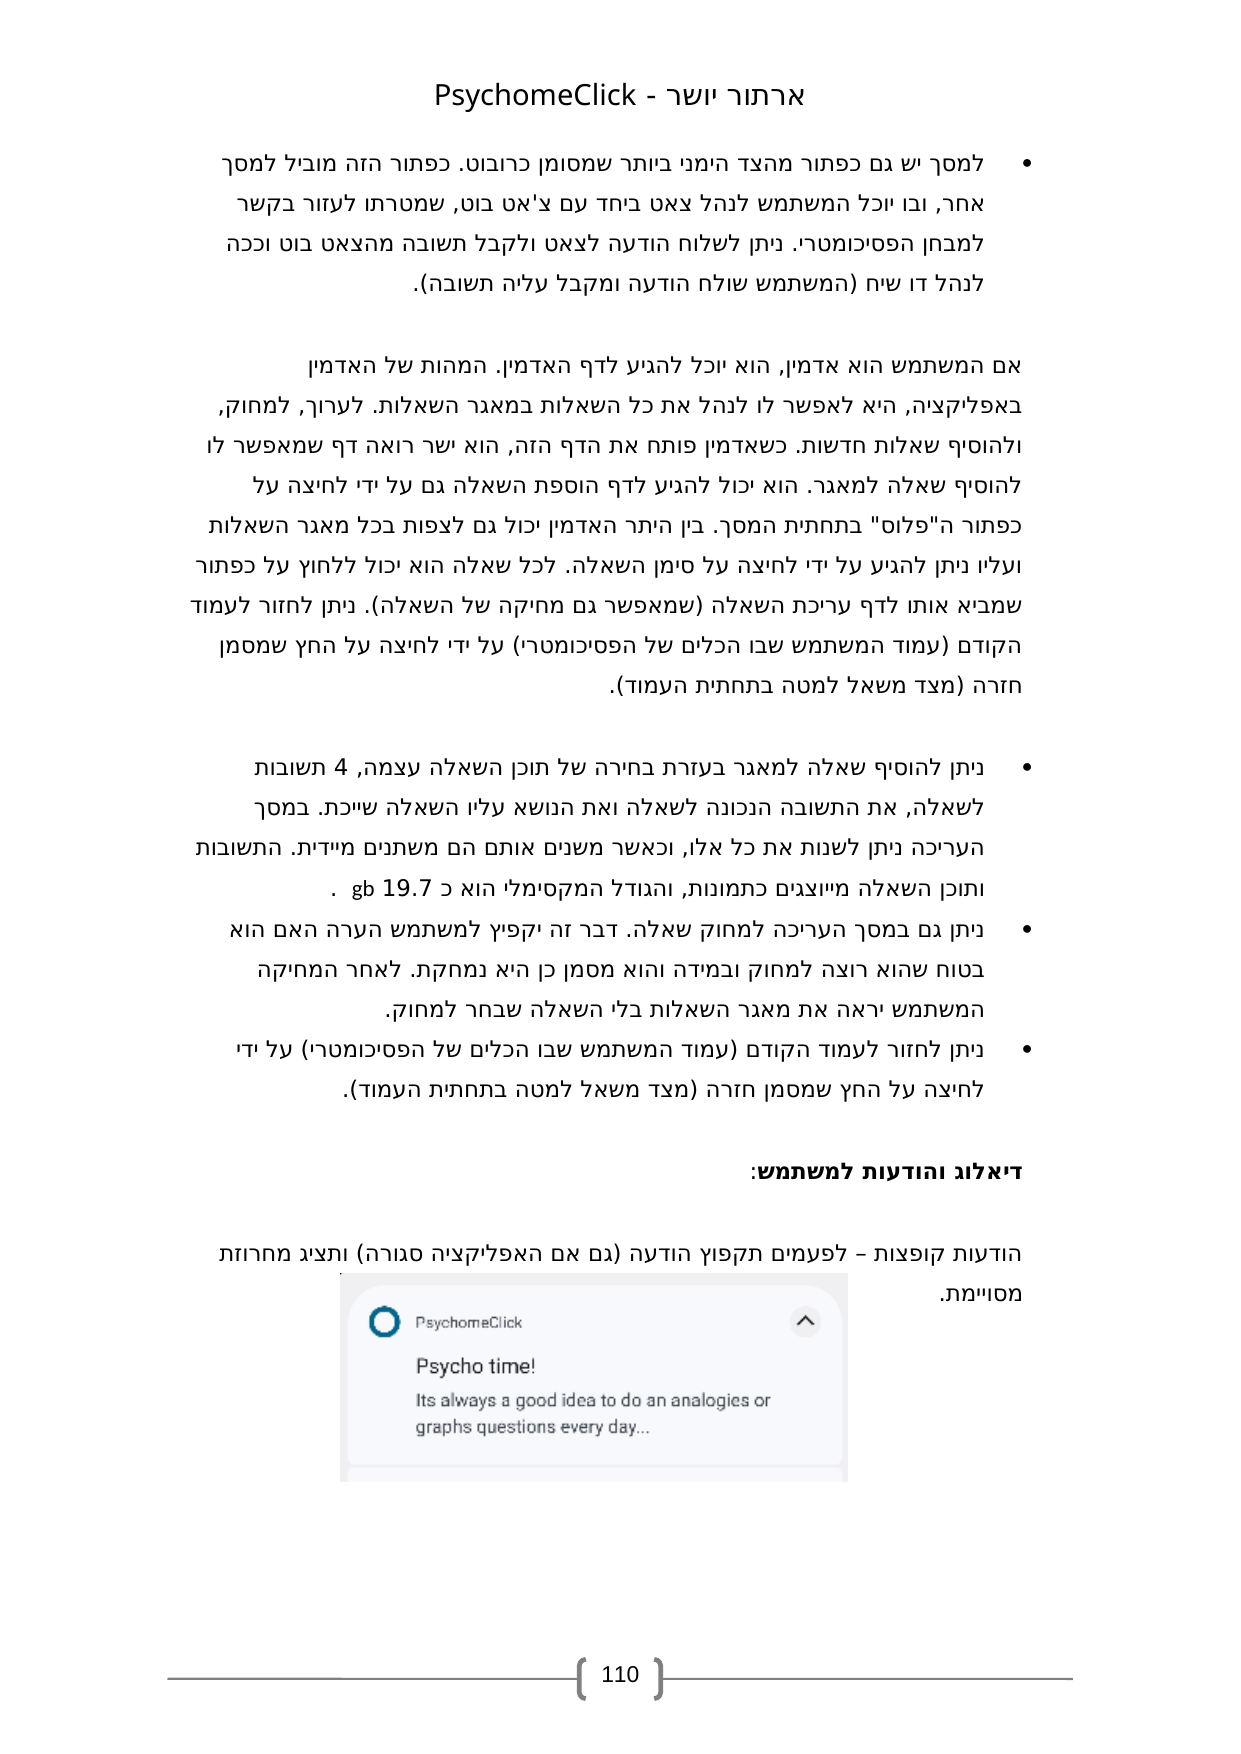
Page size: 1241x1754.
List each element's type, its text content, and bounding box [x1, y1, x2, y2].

picture [340, 1273, 848, 1482]
list ניתן לחזור לעמוד הקודם (עמוד המשתמש שבו הכלים של הפסיכומטרי) על ידי לחיצה על החץ שמסמן חזרה (מצד משאל למטה בתחתית העמוד). [187, 1036, 1023, 1103]
list ניתן להוסיף שאלה למאגר בעזרת בחירה של תוכן השאלה עצמה, 4 תשובות לשאלה, את התשובה הנכונה לשאלה ואת הנושא עליו השאלה שייכת. במסך העריכה ניתן לשנות את כל אלו, וכאשר משנים אותם הם משתנים מיידית. התשובות ותוכן השאלה מייוצגים כתמונות, והגודל המקסימלי הוא כ 19.7 gb . [187, 754, 1023, 902]
text אם המשתמש הוא אדמין, הוא יוכל להגיע לדף האדמין. המהות של האדמין באפליקציה, היא לאפשר לו לנהל את כל השאלות במאגר השאלות. לערוך, למחוק, ולהוסיף שאלות חדשות. כשאדמין פותח את הדף הזה, הוא ישר רואה דף שמאפשר לו להוסיף שאלה למאגר. הוא יכול להגיע לדף הוספת השאלה גם על ידי לחיצה על כפתור ה"פלוס" בתחתית המסך. בין היתר האדמין יכול גם לצפות בכל מאגר השאלות ועליו ניתן להגיע על ידי לחיצה על סימן השאלה. לכל שאלה הוא יכול ללחוץ על כפתור שמביא אותו לדף עריכת השאלה (שמאפשר גם מחיקה של השאלה). ניתן לחזור לעמוד הקודם (עמוד המשתמש שבו הכלים של הפסיכומטרי) על ידי לחיצה על החץ שמסמן חזרה (מצד משאל למטה בתחתית העמוד). [187, 352, 1023, 699]
list למסך יש גם כפתור מהצד הימני ביותר שמסומן כרובוט. כפתור הזה מוביל למסך אחר, ובו יוכל המשתמש לנהל צאט ביחד עם צ'אט בוט, שמטרתו לעזור בקשר למבחן הפסיכומטרי. ניתן לשלוח הודעה לצאט ולקבל תשובה מהצאט בוט וככה לנהל דו שיח (המשתמש שולח הודעה ומקבל עליה תשובה). [187, 150, 1023, 297]
text הודעות קופצות – לפעמים תקפוץ הודעה (גם אם האפליקציה סגורה) ותציג מחרוזת מסויימת. [187, 1240, 1023, 1307]
list ניתן גם במסך העריכה למחוק שאלה. דבר זה יקפיץ למשתמש הערה האם הוא בטוח שהוא רוצה למחוק ובמידה והוא מסמן כן היא נמחקת. לאחר המחיקה המשתמש יראה את מאגר השאלות בלי השאלה שבחר למחוק. [187, 916, 1023, 1023]
text דיאלוג והודעות למשתמש: [187, 1158, 1023, 1184]
